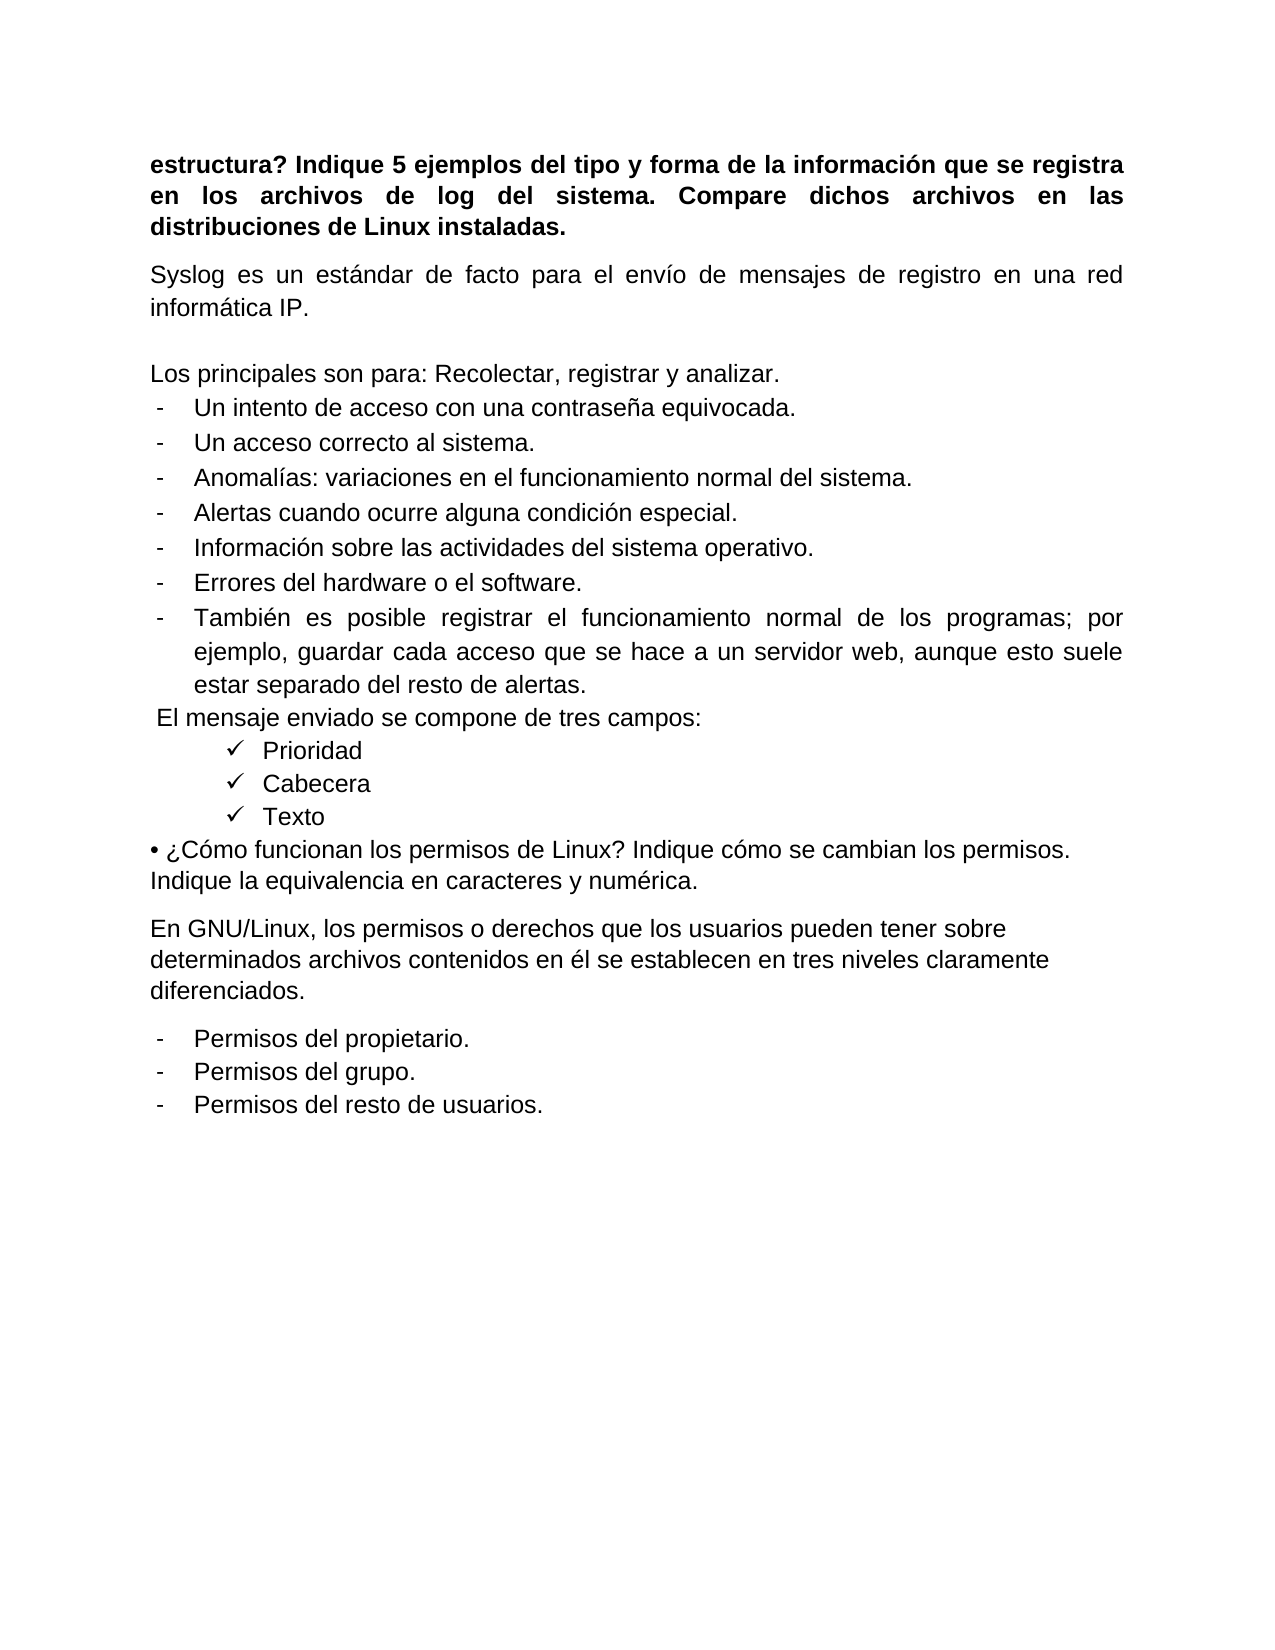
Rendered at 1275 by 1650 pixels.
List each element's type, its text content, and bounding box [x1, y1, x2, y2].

list Anomalías: variaciones en el funcionamiento normal del sistema. [156, 462, 1125, 492]
list Texto [225, 802, 1125, 831]
list Un acceso correcto al sistema. [156, 427, 1125, 457]
list Permisos del propietario. [156, 1024, 1125, 1054]
list Alertas cuando ocurre alguna condición especial. [156, 497, 1125, 527]
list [135, 150, 1125, 241]
list También es posible registrar el funcionamiento normal de los programas; por ejemplo, guardar cada acceso que se hace a un servidor web, aunque esto suele estar separado del resto de alertas. [156, 602, 1125, 698]
text En GNU/Linux, los permisos o derechos que los usuarios pueden tener sobre determinados archivos contenidos en él se establecen en tres niveles claramente diferenciados. [150, 914, 1125, 1005]
list Prioridad [225, 736, 1125, 764]
text • ¿Cómo funcionan los permisos de Linux? Indique cómo se cambian los permisos. Indique la equivalencia en caracteres y numérica. [150, 835, 1125, 895]
list Permisos del resto de usuarios. [156, 1089, 1125, 1120]
text Syslog es un estándar de facto para el envío de mensajes de registro en una red informática IP. [150, 260, 1125, 322]
list Un intento de acceso con una contraseña equivocada. [156, 392, 1125, 422]
list Errores del hardware o el software. [156, 567, 1125, 597]
text Los principales son para: Recolectar, registrar y analizar. [150, 359, 1125, 388]
text El mensaje enviado se compone de tres campos: [156, 703, 1125, 731]
list Permisos del grupo. [156, 1057, 1125, 1087]
list Información sobre las actividades del sistema operativo. [156, 532, 1125, 562]
list Cabecera [225, 769, 1125, 798]
